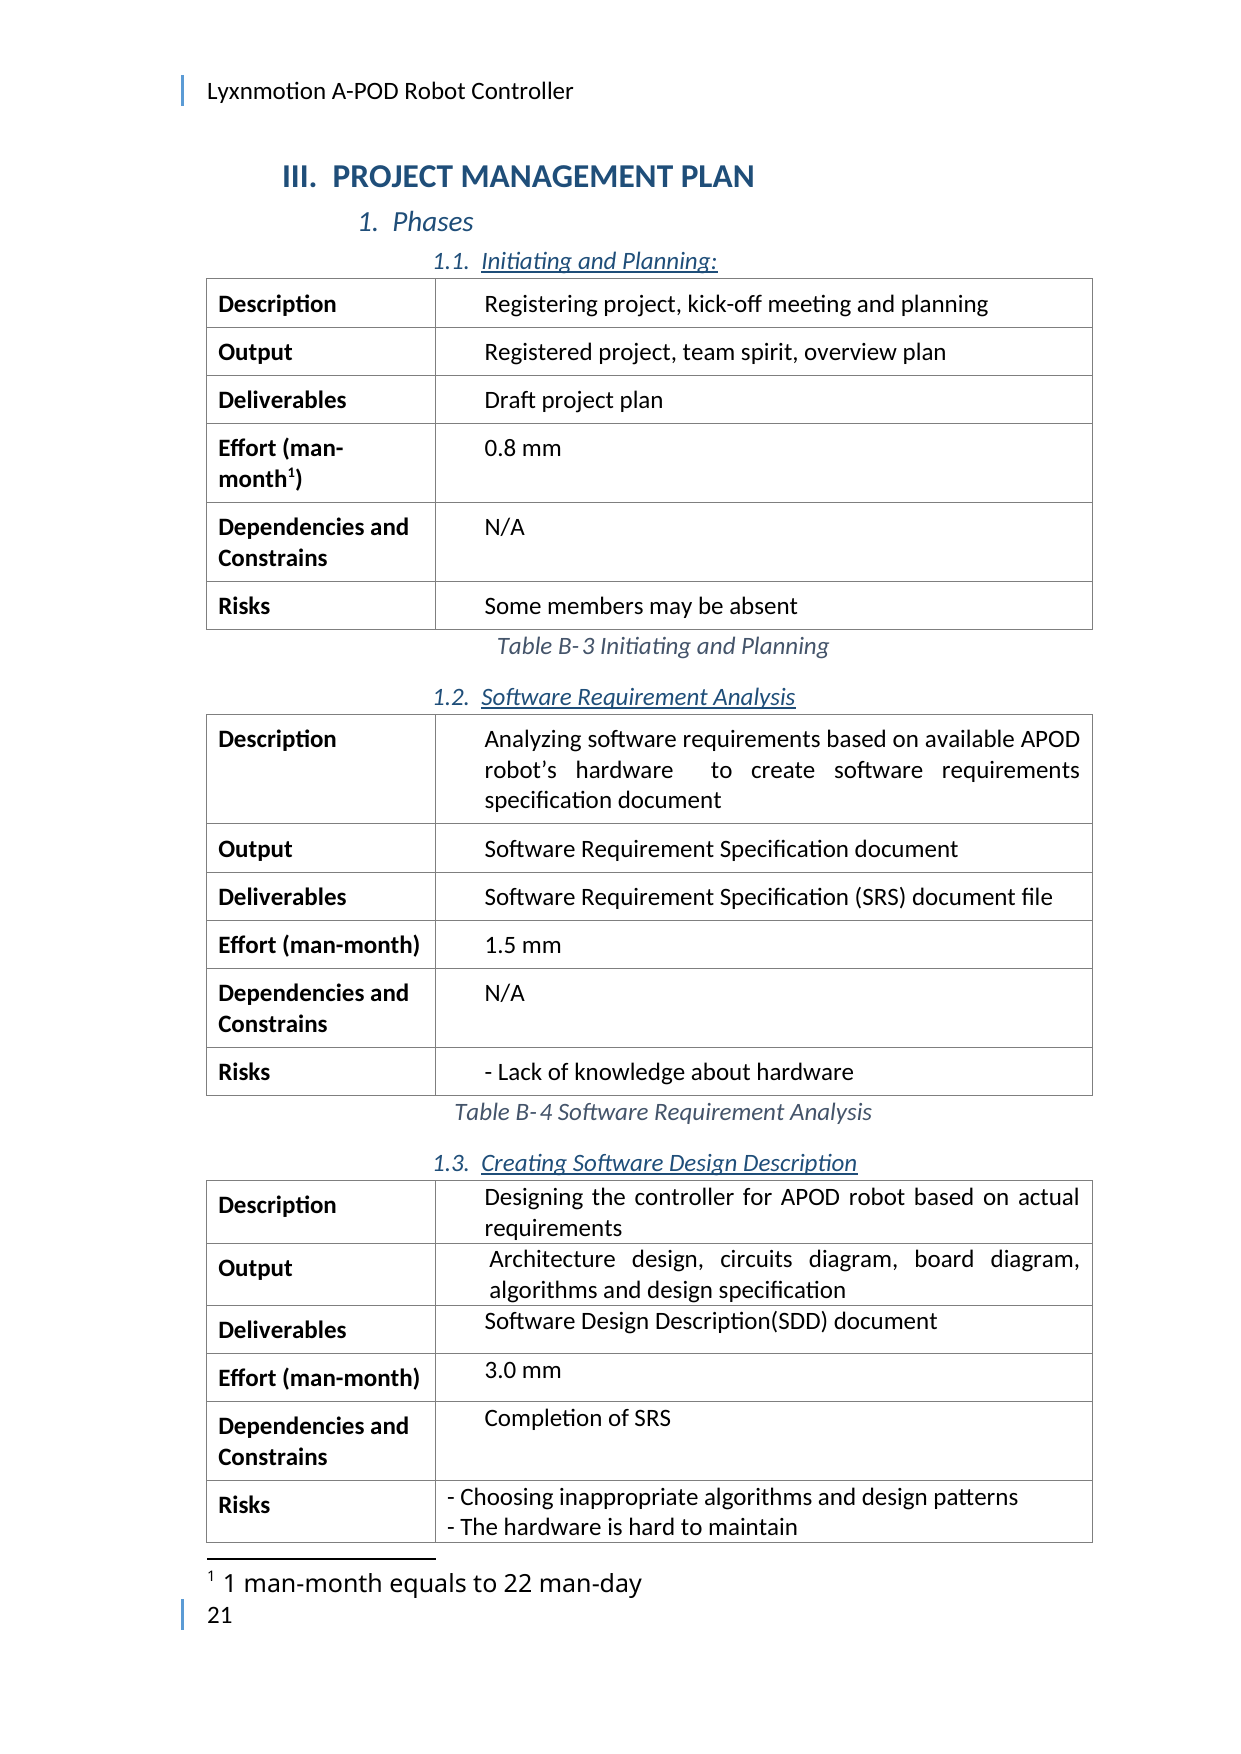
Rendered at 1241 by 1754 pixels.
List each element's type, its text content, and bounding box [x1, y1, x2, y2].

table_cell Effort (man-month) [207, 1354, 435, 1401]
table_cell Architecture design, circuits diagram, board diagram, algorithms and design specification [436, 1244, 1092, 1304]
table_cell Completion of SRS [436, 1402, 1092, 1480]
table_cell Dependencies and Constrains [207, 1402, 435, 1480]
table_header Description [207, 1181, 435, 1242]
table_cell 1.5 mm [436, 921, 1092, 968]
table_cell Risks [207, 582, 435, 629]
table_cell - Lack of knowledge about hardware [436, 1048, 1092, 1095]
table_cell Output [207, 824, 435, 872]
table_cell Output [207, 328, 435, 375]
table_cell Draft project plan [436, 376, 1092, 423]
table_header Designing the controller for APOD robot based on actual requirements [436, 1181, 1092, 1242]
subtitle Creating Software Design Description [432, 1147, 1122, 1178]
subtitle Software Requirement Analysis [432, 681, 1122, 712]
table_cell Effort (man-month) [207, 424, 435, 502]
table_header Description [207, 279, 435, 327]
subtitle PROJECT MANAGEMENT PLAN [282, 155, 1122, 195]
table_cell Software Requirement Specification (SRS) document file [436, 873, 1092, 920]
table_cell Dependencies and Constrains [207, 969, 435, 1047]
table_cell Dependencies and Constrains [207, 503, 435, 581]
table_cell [436, 1481, 1092, 1542]
table_cell Software Design Description(SDD) document [436, 1306, 1092, 1353]
table_cell Software Requirement Specification document [436, 824, 1092, 872]
table_cell N/A [436, 969, 1092, 1047]
table_cell Deliverables [207, 376, 435, 423]
table_cell Registered project, team spirit, overview plan [436, 328, 1092, 375]
table_cell Deliverables [207, 1306, 435, 1353]
table_cell Risks [207, 1048, 435, 1095]
table_header Analyzing software requirements based on available APOD robot’s hardware to create software requirements specification document [436, 715, 1092, 823]
subtitle Initiating and Planning: [432, 245, 1122, 276]
table_cell Output [207, 1244, 435, 1304]
table_cell Deliverables [207, 873, 435, 920]
table_cell Effort (man-month) [207, 921, 435, 968]
subtitle Phases [357, 203, 1122, 238]
table_cell N/A [436, 503, 1092, 581]
table_cell 0.8 mm [436, 424, 1092, 502]
table_header Description [207, 715, 435, 823]
table_cell Risks [207, 1481, 435, 1542]
table_cell 3.0 mm [436, 1354, 1092, 1401]
table_header Registering project, kick-off meeting and planning [436, 279, 1092, 327]
table_cell Some members may be absent [436, 582, 1092, 629]
